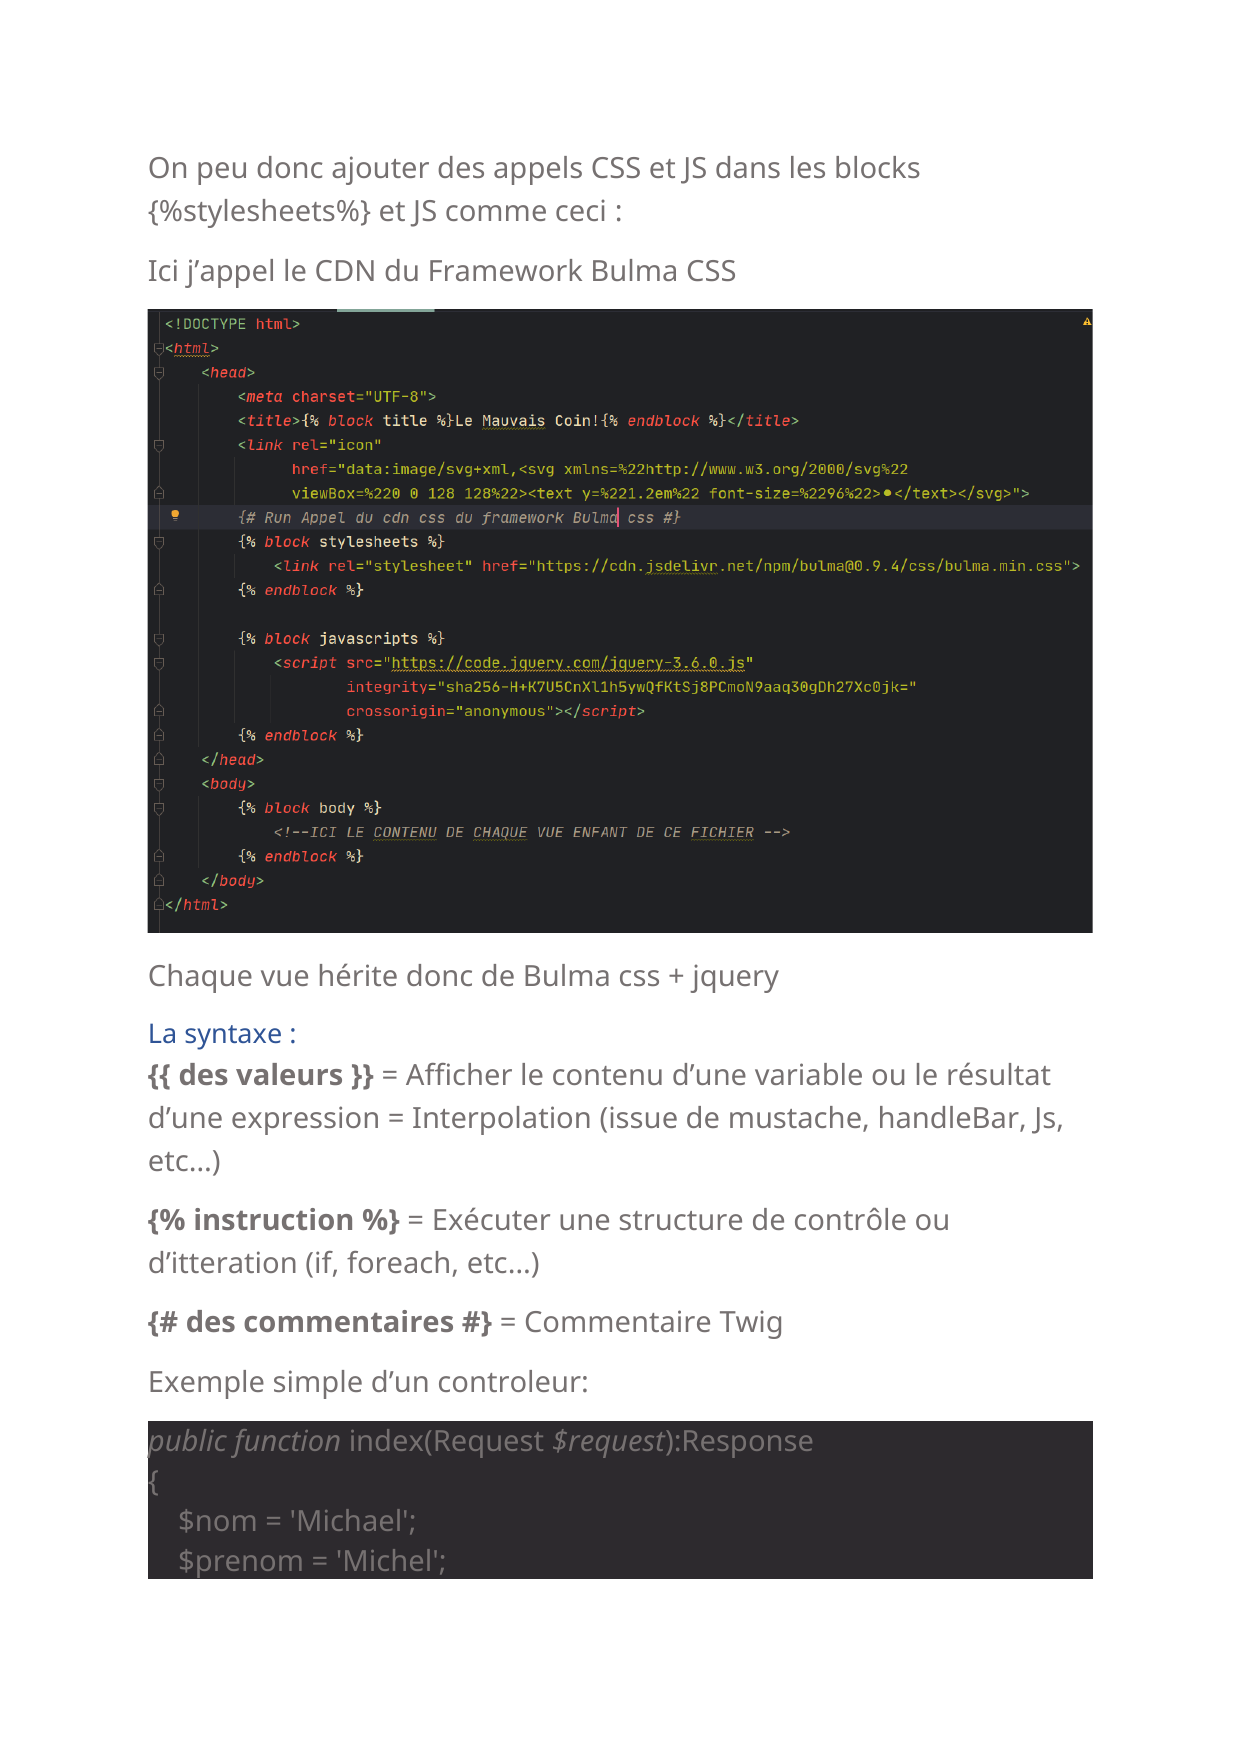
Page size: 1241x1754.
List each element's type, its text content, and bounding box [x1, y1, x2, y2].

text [148, 1421, 1093, 1579]
text {{ des valeurs }} = Afficher le contenu d’une variable ou le résultat d’une expression = Interpolation (issue de mustache, handleBar, Js, etc…) [148, 1054, 1093, 1180]
text On peu donc ajouter des appels CSS et JS dans les blocks {%stylesheets%} et JS comme ceci : [148, 148, 1093, 230]
text {% instruction %} = Exécuter une structure de contrôle ou d’itteration (if, foreach, etc…) [148, 1199, 1093, 1282]
picture [147, 309, 1093, 933]
text Chaque vue hérite donc de Bulma css + jquery [148, 933, 1093, 995]
subtitle La syntaxe : [148, 1014, 1093, 1051]
text Exemple simple d’un controleur: [148, 1361, 1093, 1401]
text {# des commentaires #} = Commentaire Twig [148, 1302, 1093, 1341]
text Ici j’appel le CDN du Framework Bulma CSS [148, 250, 1093, 289]
